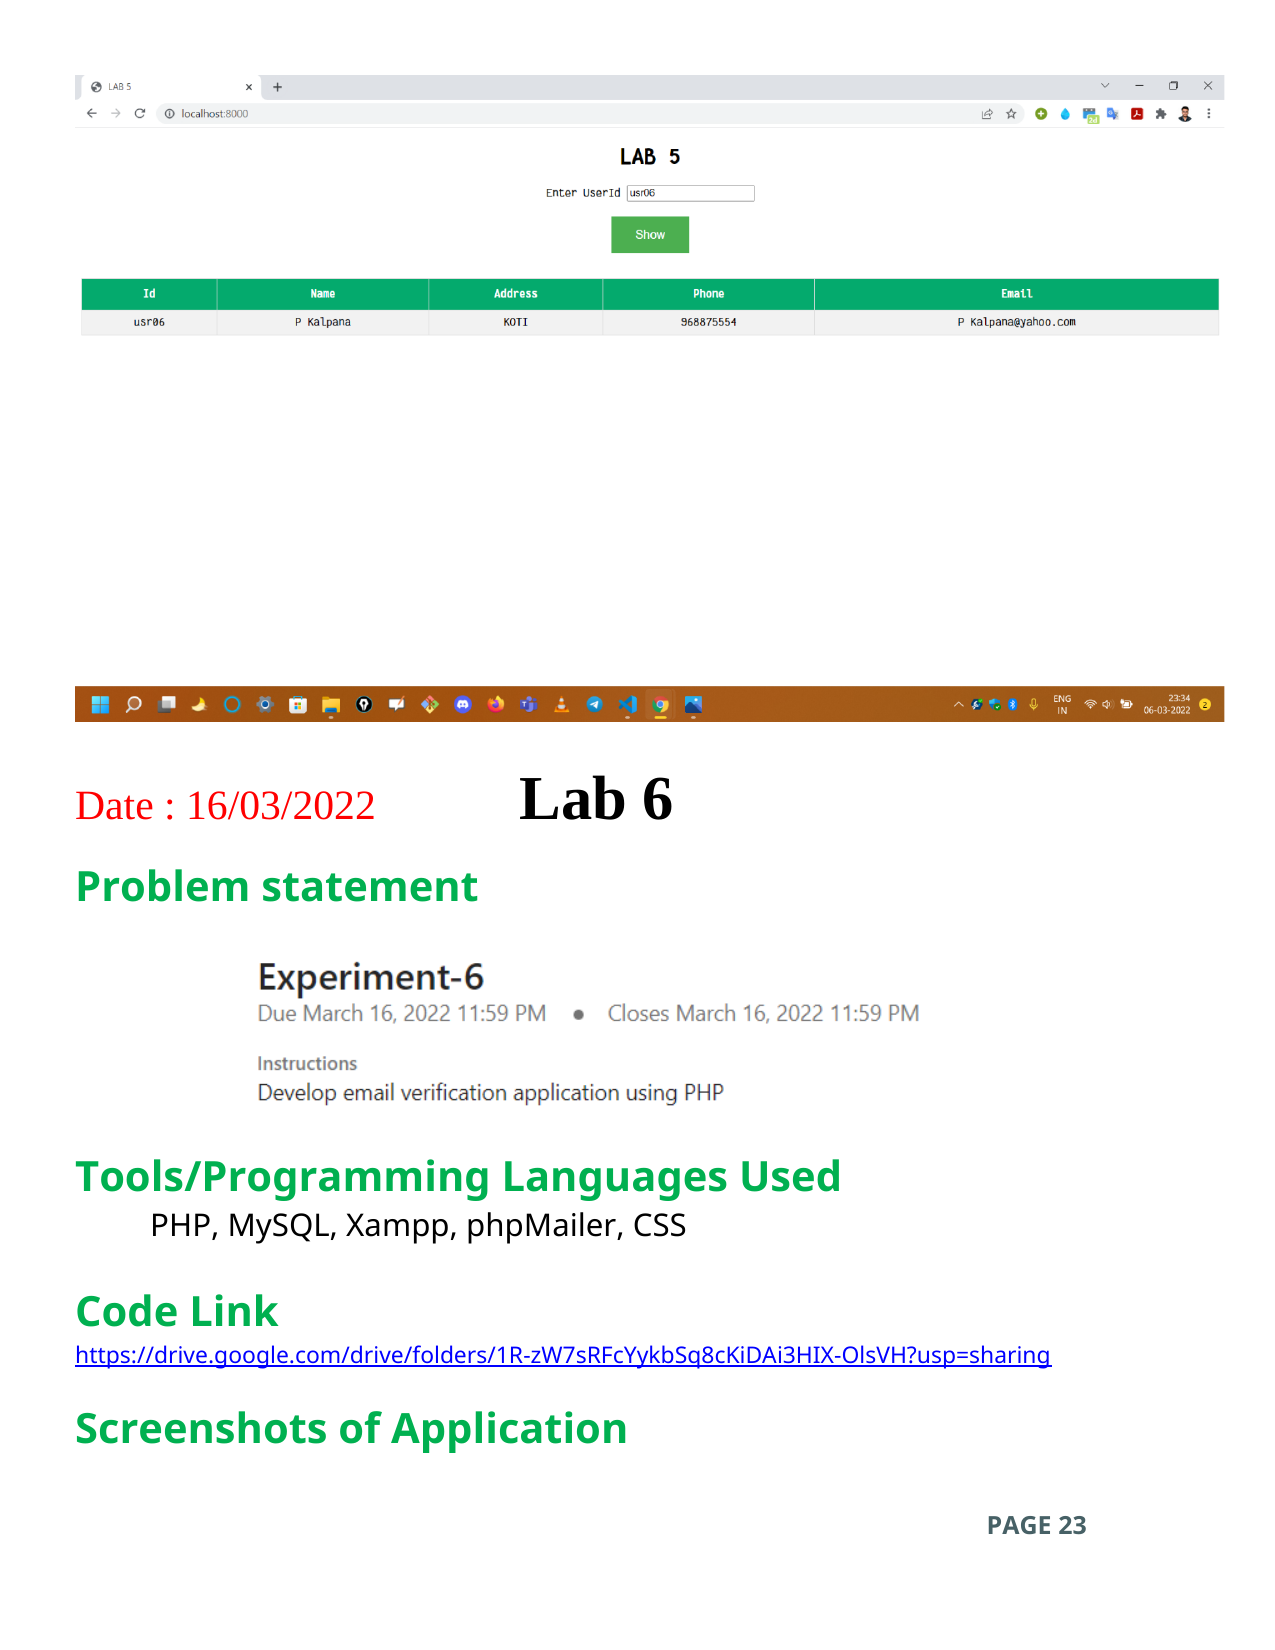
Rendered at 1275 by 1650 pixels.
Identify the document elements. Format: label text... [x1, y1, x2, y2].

text Problem statement [75, 857, 1200, 914]
picture [75, 75, 1225, 722]
text Tools/Programming Languages Used [75, 1147, 1200, 1203]
text PHP, MySQL, Xampp, phpMailer, CSS [75, 1203, 1200, 1246]
text Code Link [75, 1282, 1200, 1339]
text Screenshots of Application [75, 1399, 1200, 1455]
text https://drive.google.com/drive/folders/1R-zW7sRFcYykbSq8cKiDAi3HIX-OlsVH?usp=sharing [75, 1339, 1200, 1370]
picture [241, 914, 1034, 1118]
text Date : 16/03/2022 Lab 6 [75, 761, 1200, 833]
